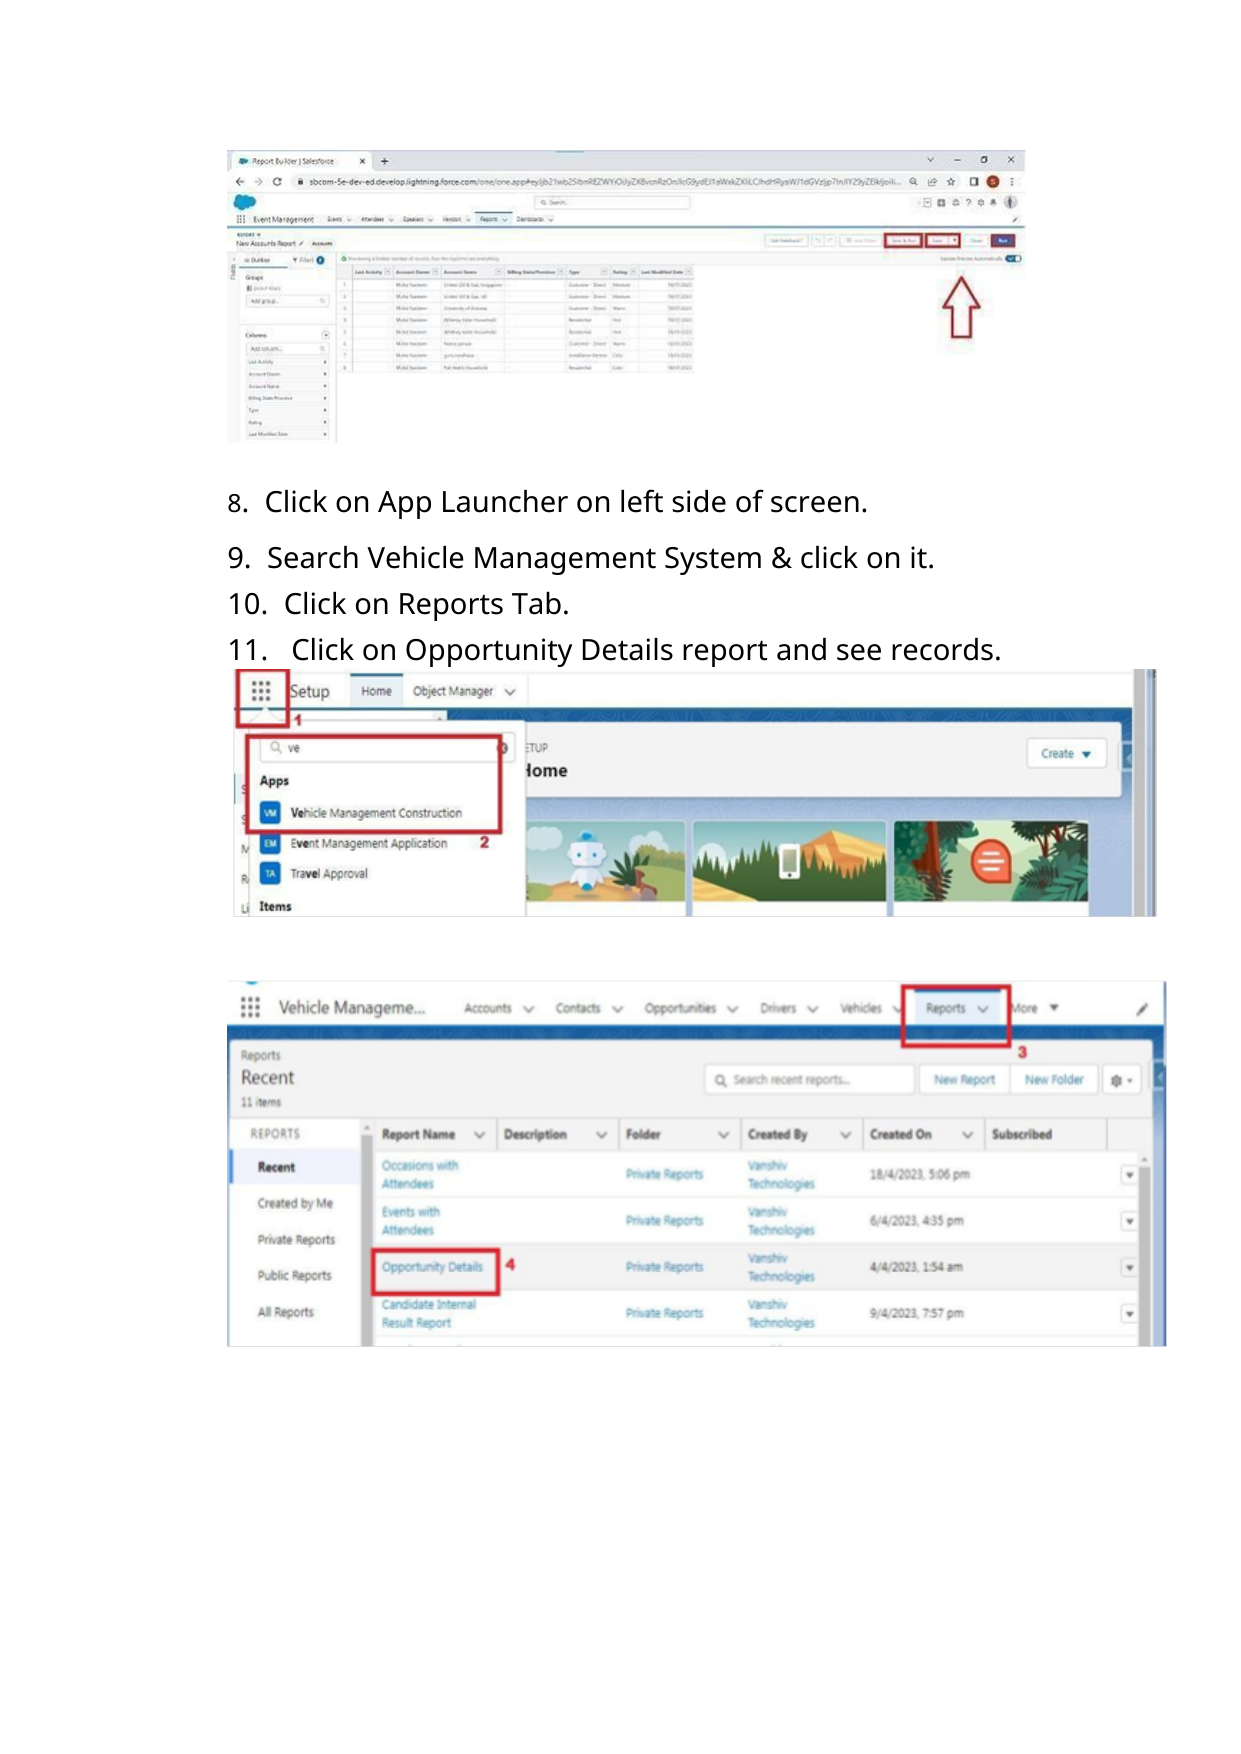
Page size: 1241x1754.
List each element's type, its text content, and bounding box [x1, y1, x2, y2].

picture [227, 669, 1168, 1348]
list 11. Click on Opportunity Details report and see records. [227, 629, 1090, 669]
list 9. Search Vehicle Management System & click on it. [227, 537, 1090, 577]
picture [227, 150, 1026, 443]
list 8. Click on App Launcher on left side of screen. [227, 482, 1090, 521]
list 10. Click on Reports Tab. [227, 583, 1090, 623]
